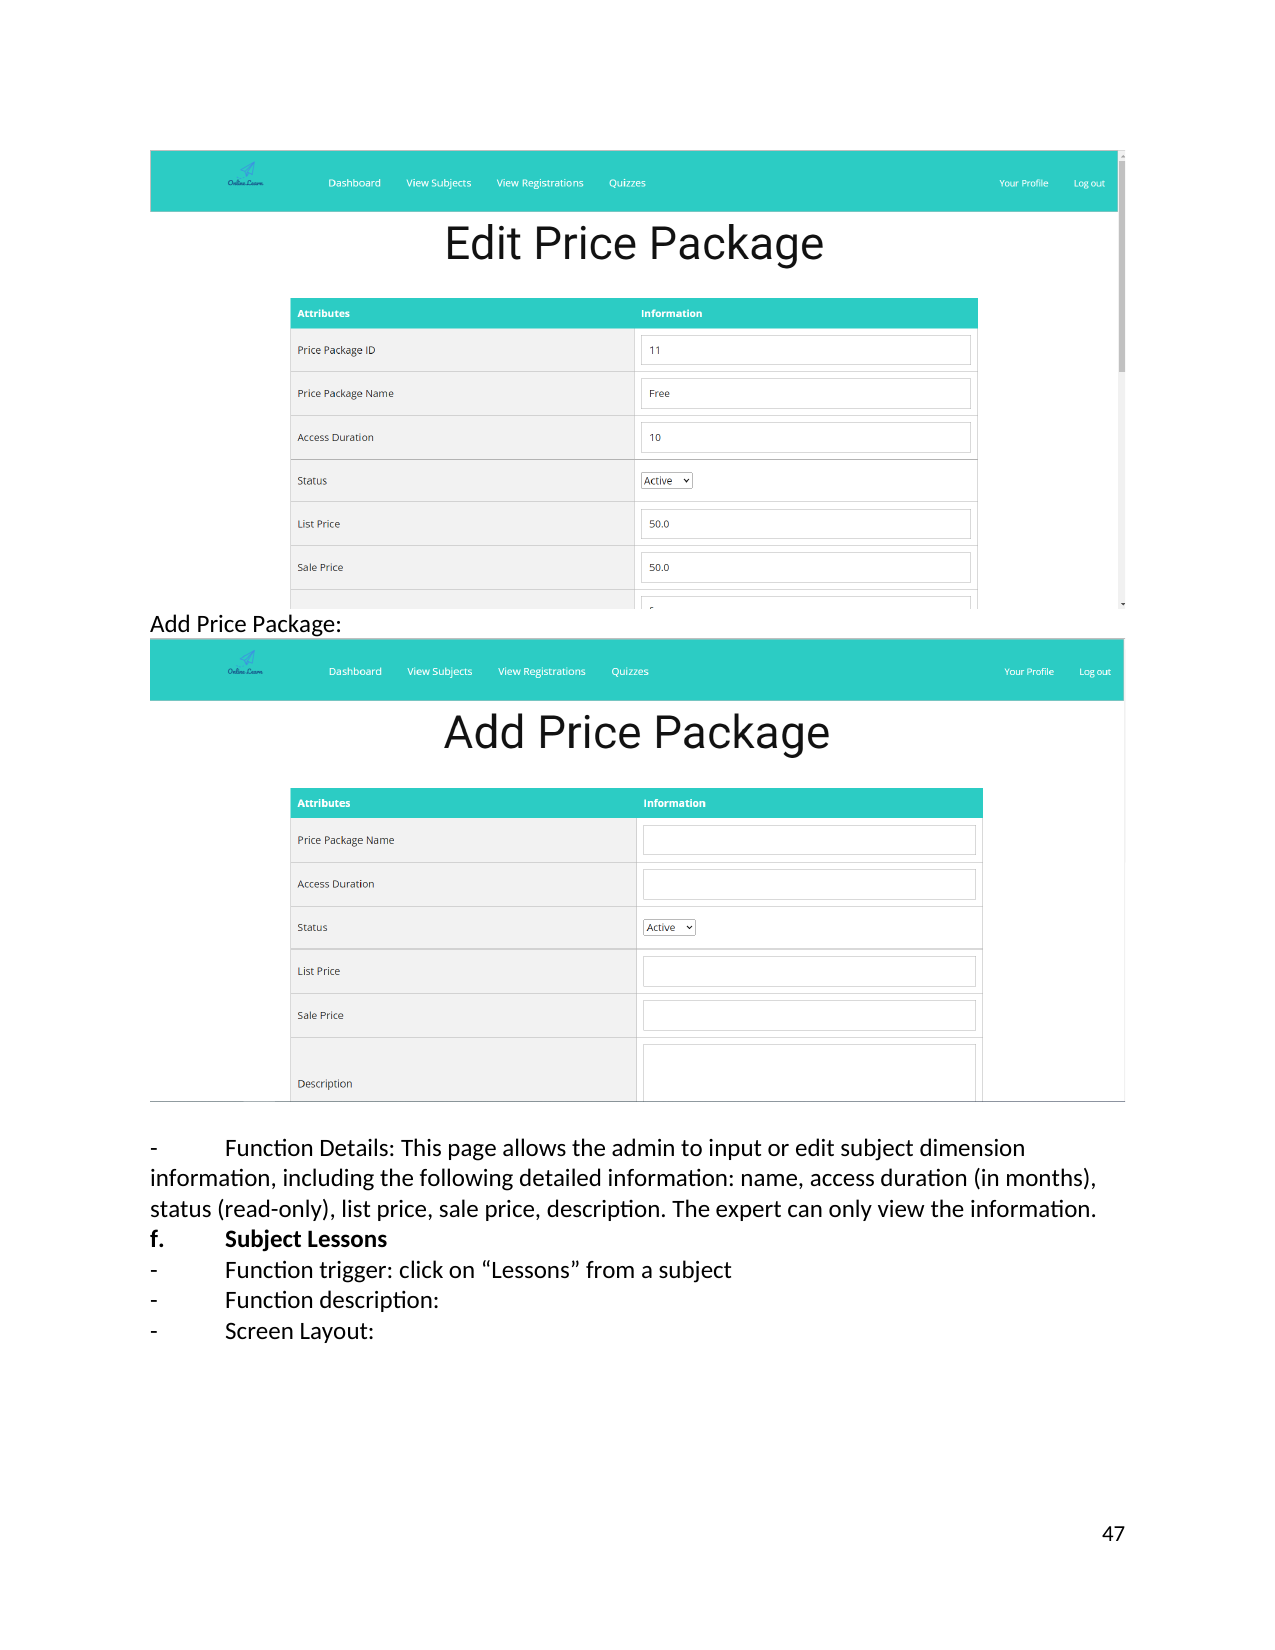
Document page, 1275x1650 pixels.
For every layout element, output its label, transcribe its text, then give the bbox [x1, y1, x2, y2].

picture [150, 638, 1125, 1102]
list Screen Layout: [150, 1315, 1125, 1346]
list Subject Lessons [150, 1223, 1125, 1254]
text Add Price Package: [150, 609, 1125, 638]
list Function Details: This page allows the admin to input or edit subject dimension information, including the following detailed information: name, access duration (in months), status (read-only), list price, sale price, description. The expert can only view the information. [150, 1132, 1125, 1223]
picture [150, 150, 1125, 609]
list Function description: [150, 1284, 1125, 1315]
list Function trigger: click on “Lessons” from a subject [150, 1254, 1125, 1284]
